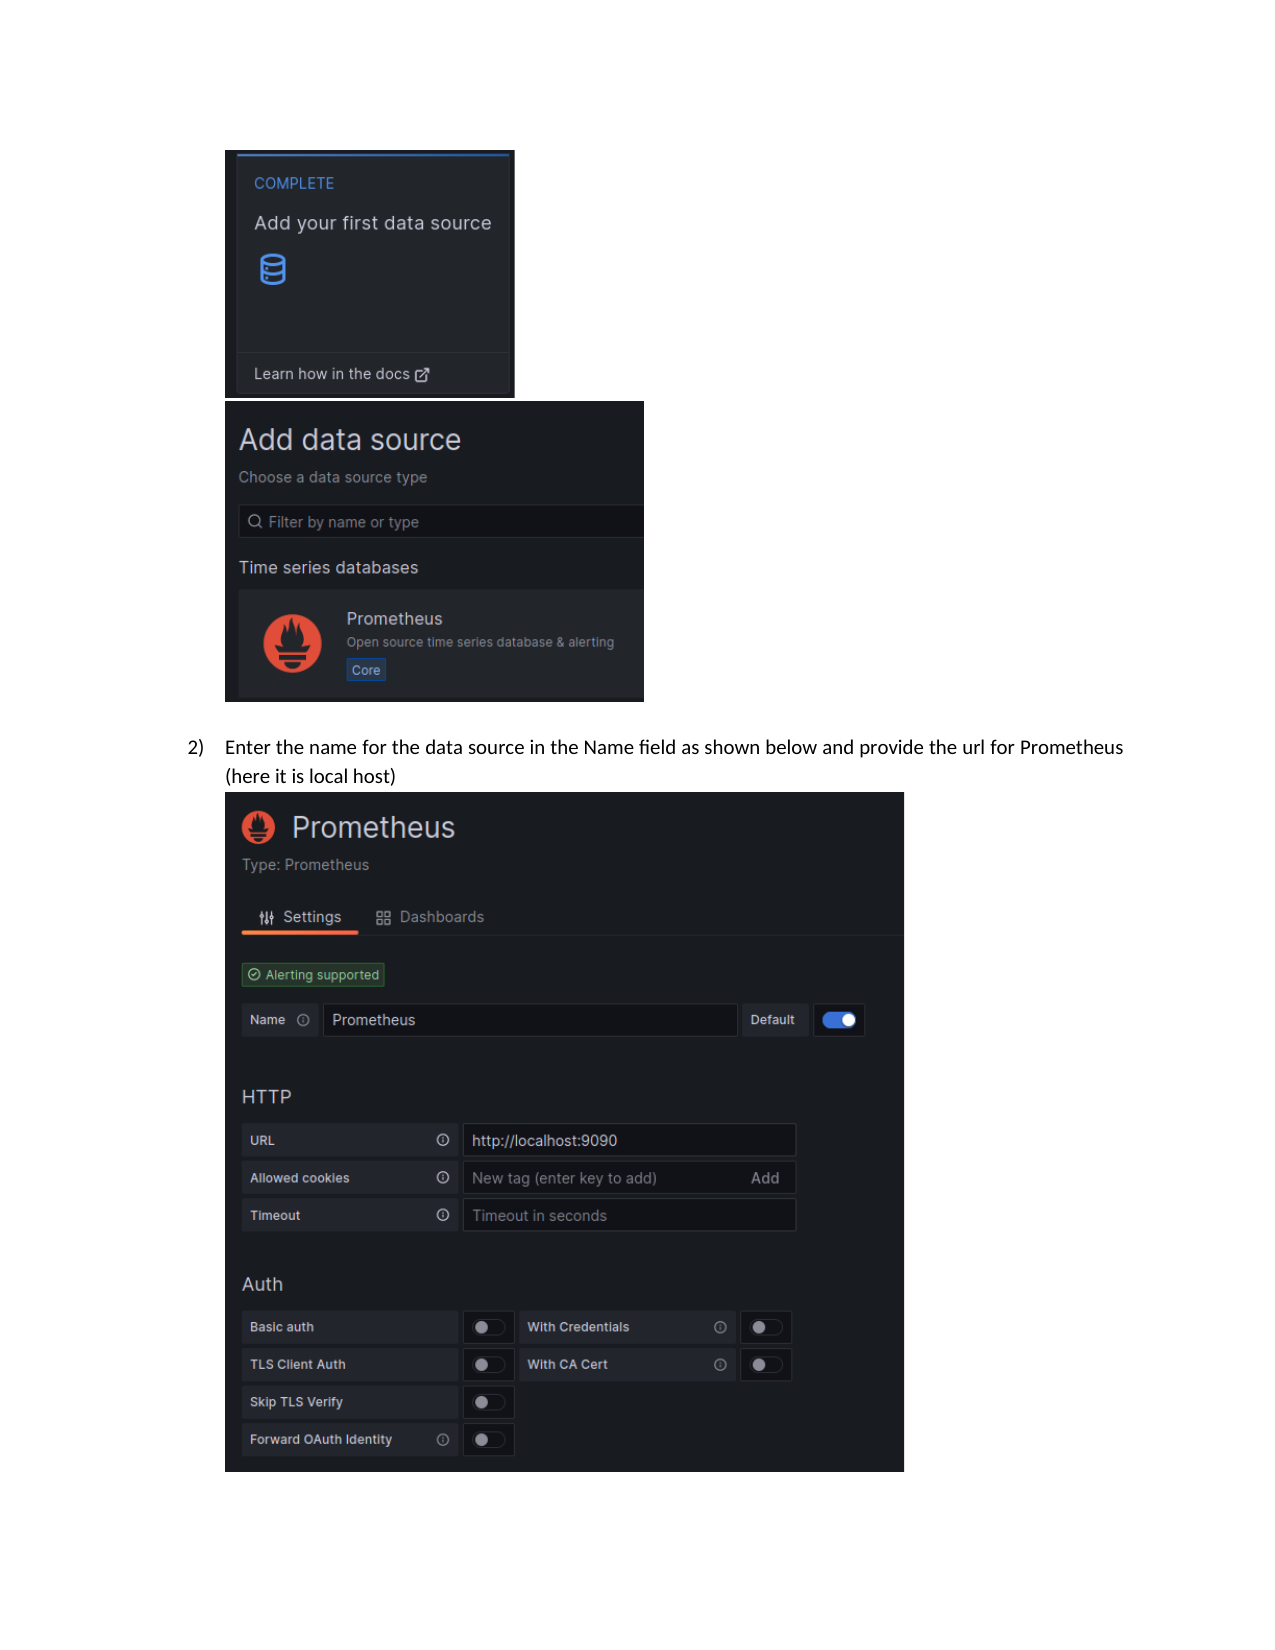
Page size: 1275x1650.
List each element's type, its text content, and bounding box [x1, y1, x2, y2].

list Enter the name for the data source in the Name field as shown below and provide the url for Prometheus (here it is local host) [187, 734, 1125, 789]
picture [225, 792, 905, 1472]
picture [225, 401, 644, 702]
picture [225, 150, 515, 398]
